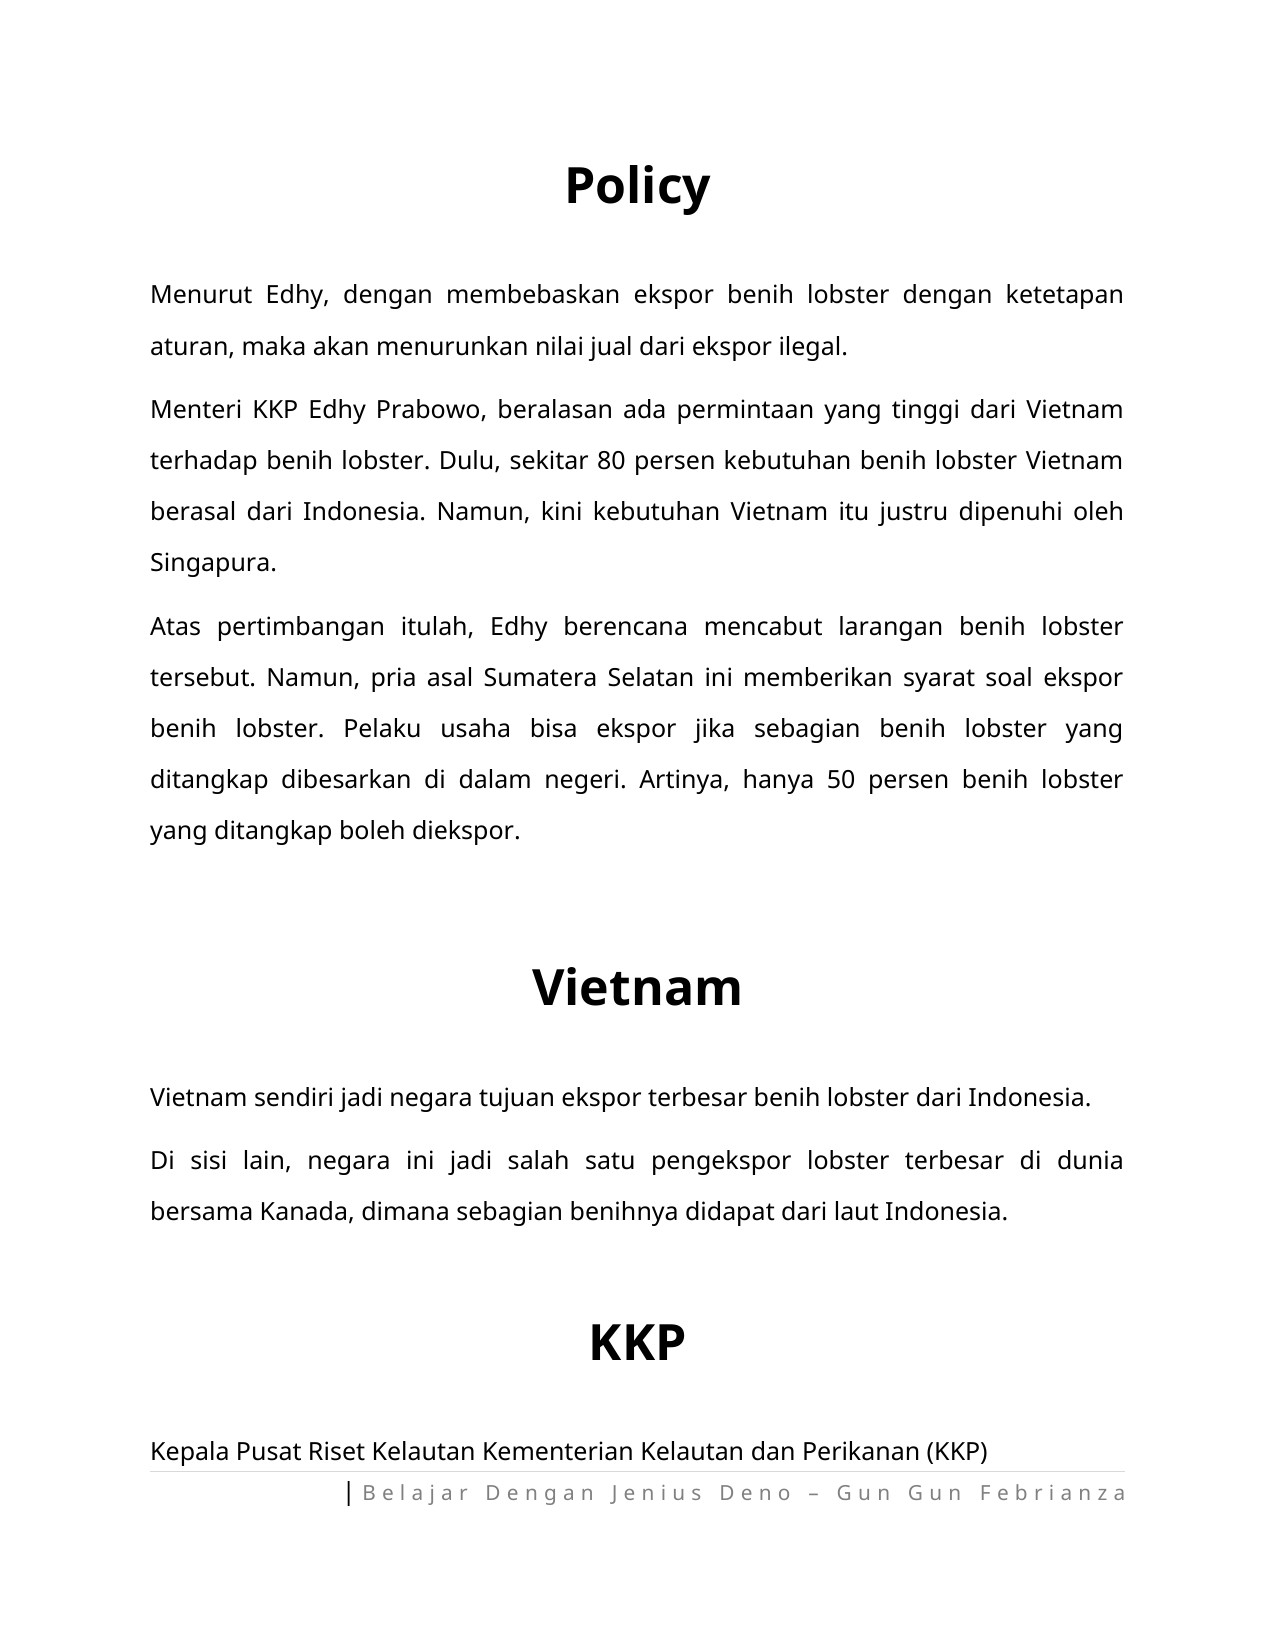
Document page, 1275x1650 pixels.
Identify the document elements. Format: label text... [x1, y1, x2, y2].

text Vietnam sendiri jadi negara tujuan ekspor terbesar benih lobster dari Indonesia. [150, 1079, 1125, 1113]
subtitle KKP [150, 1307, 1125, 1375]
subtitle Policy [150, 150, 1125, 218]
text Kepala Pusat Riset Kelautan Kementerian Kelautan dan Perikanan (KKP) [150, 1434, 1125, 1468]
text Menteri KKP Edhy Prabowo, beralasan ada permintaan yang tinggi dari Vietnam terhadap benih lobster. Dulu, sekitar 80 persen kebutuhan benih lobster Vietnam berasal dari Indonesia. Namun, kini kebutuhan Vietnam itu justru dipenuhi oleh Singapura. [150, 392, 1125, 579]
text Menurut Edhy, dengan membebaskan ekspor benih lobster dengan ketetapan aturan, maka akan menurunkan nilai jual dari ekspor ilegal. [150, 277, 1125, 362]
text Atas pertimbangan itulah, Edhy berencana mencabut larangan benih lobster tersebut. Namun, pria asal Sumatera Selatan ini memberikan syarat soal ekspor benih lobster. Pelaku usaha bisa ekspor jika sebagian benih lobster yang ditangkap dibesarkan di dalam negeri. Artinya, hanya 50 persen benih lobster yang ditangkap boleh diekspor. [150, 608, 1125, 847]
subtitle Vietnam [150, 952, 1125, 1020]
text Di sisi lain, negara ini jadi salah satu pengekspor lobster terbesar di dunia bersama Kanada, dimana sebagian benihnya didapat dari laut Indonesia. [150, 1143, 1125, 1228]
